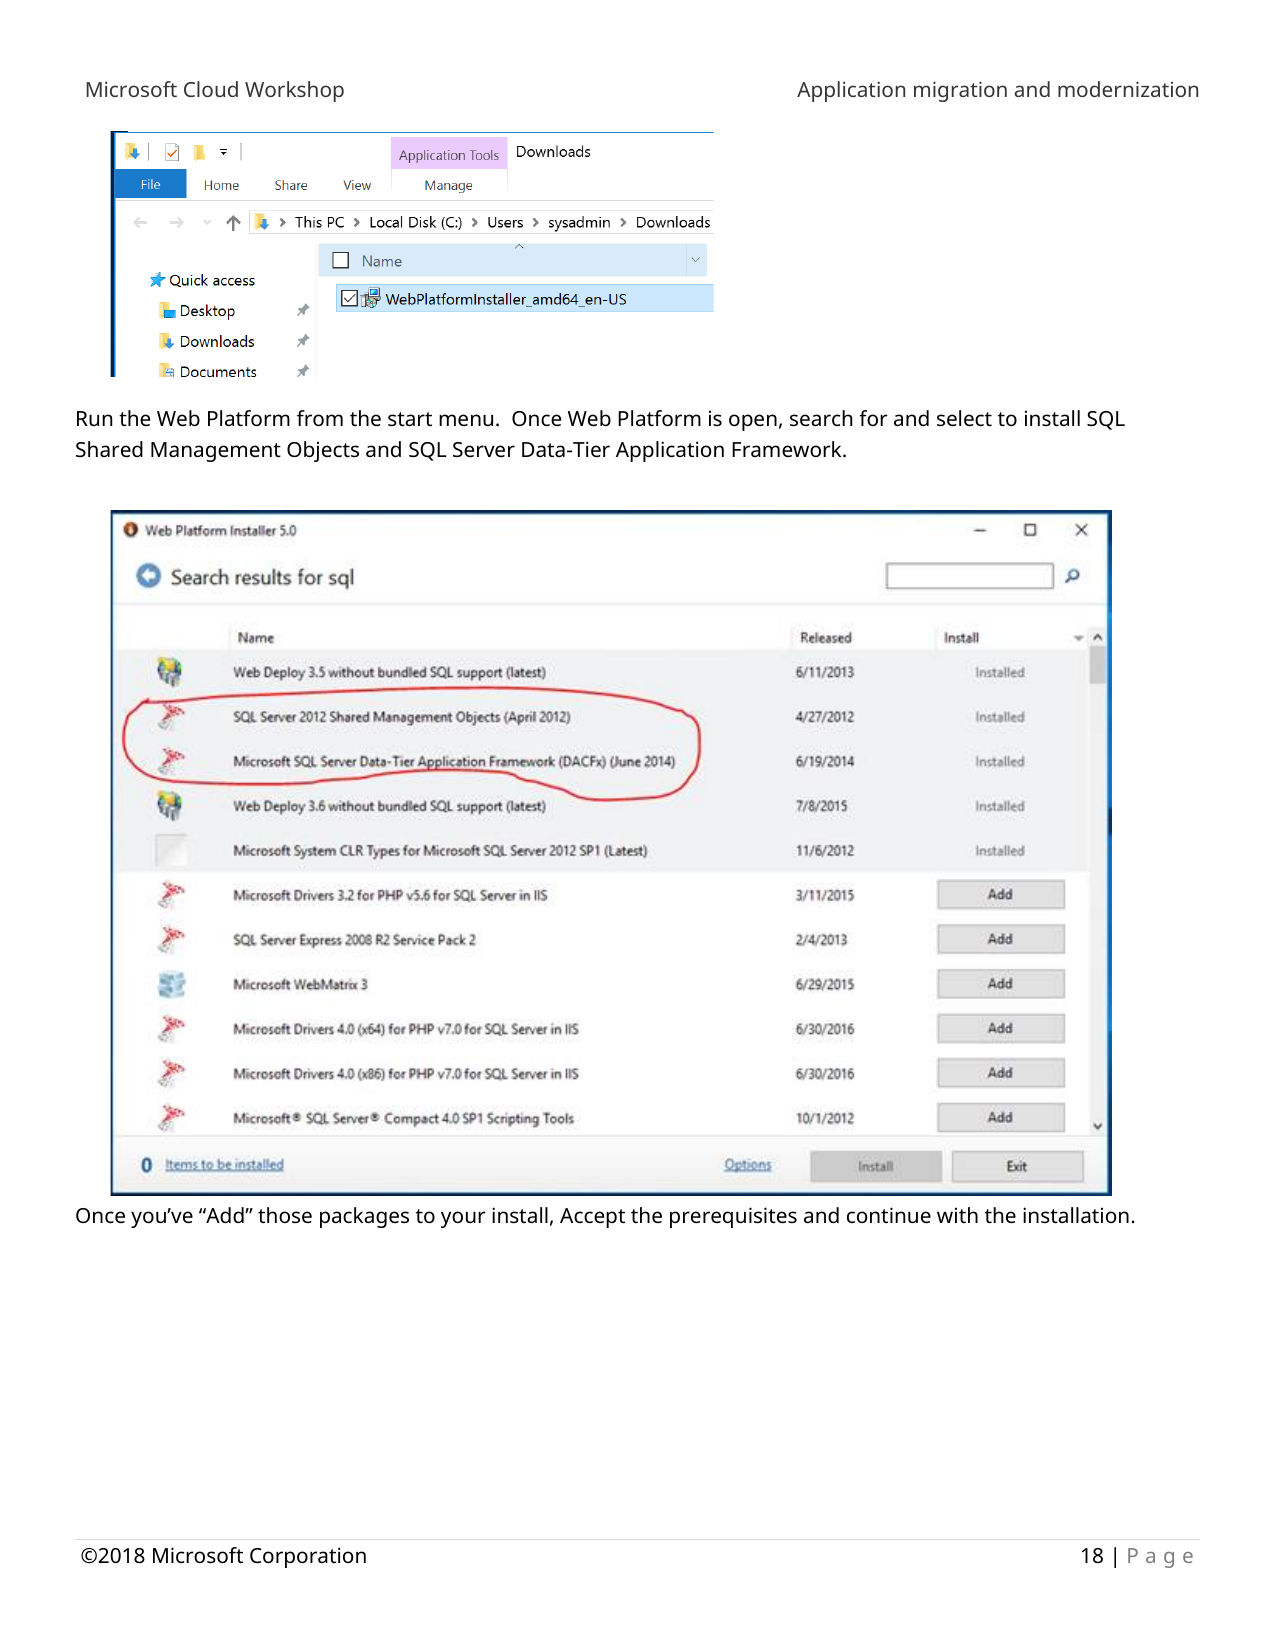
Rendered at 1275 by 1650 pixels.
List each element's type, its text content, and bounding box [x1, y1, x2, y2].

text Once you’ve “Add” those packages to your install, Accept the prerequisites and continue with the installation. [75, 1201, 1200, 1230]
text Run the Web Platform from the start menu. Once Web Platform is open, search for and select to install SQL Shared Management Objects and SQL Server Data-Tier Application Framework. [75, 404, 1200, 463]
picture [110, 131, 714, 377]
picture [110, 510, 1112, 1196]
